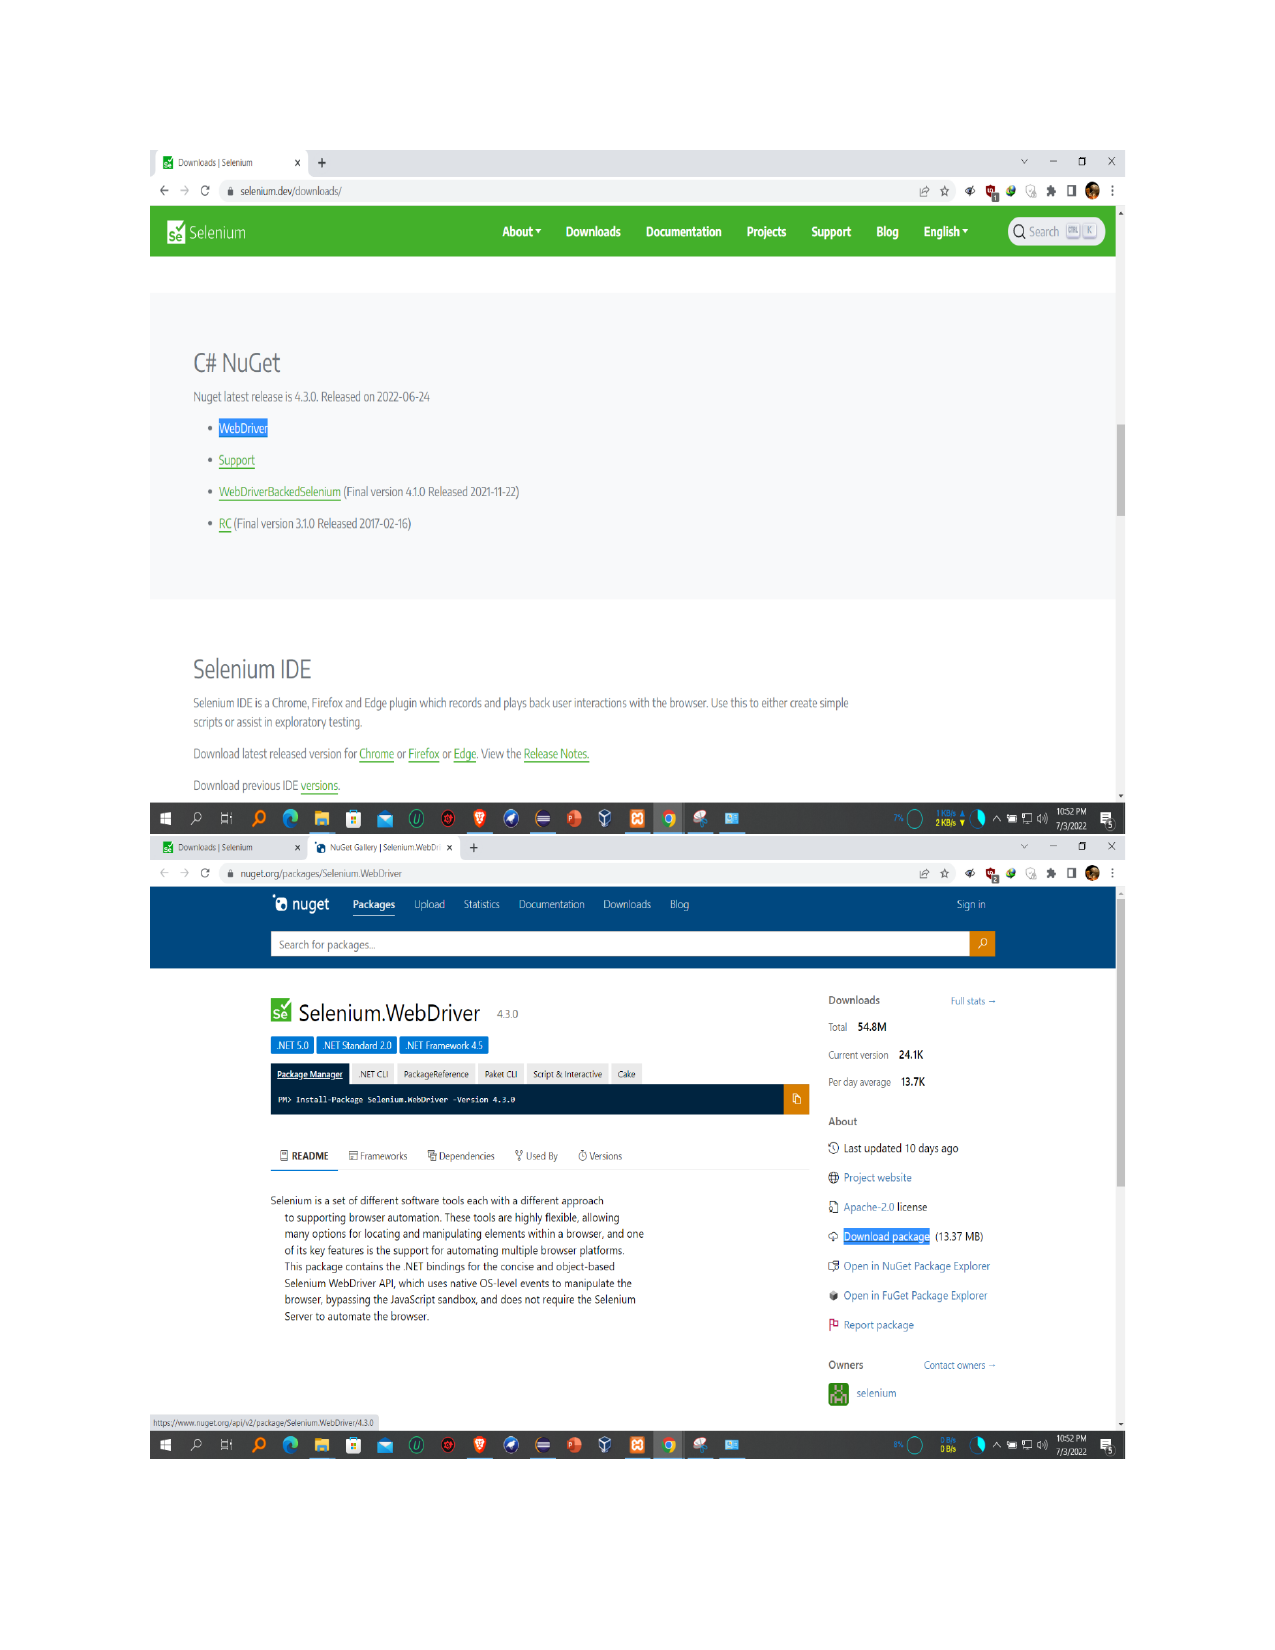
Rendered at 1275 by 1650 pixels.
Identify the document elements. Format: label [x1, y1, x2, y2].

picture [150, 150, 1125, 834]
picture [150, 836, 1125, 1459]
